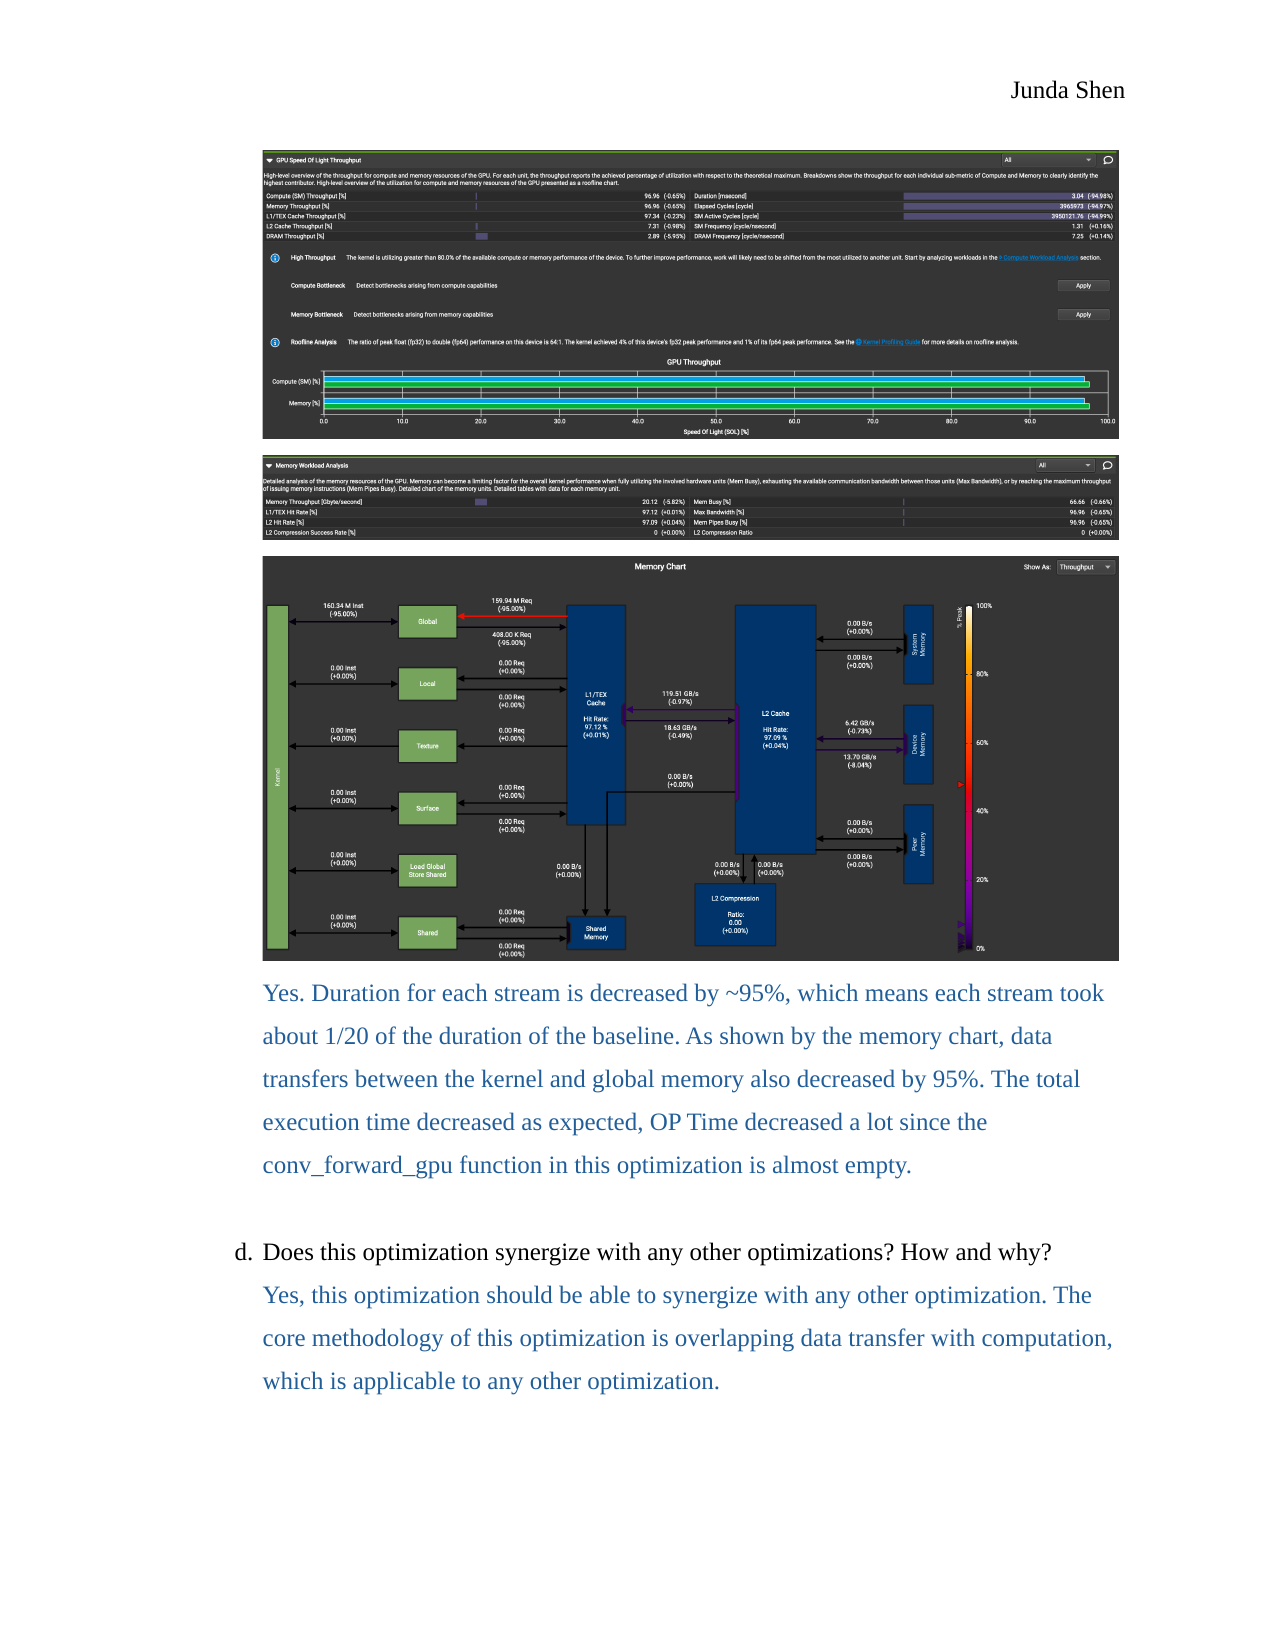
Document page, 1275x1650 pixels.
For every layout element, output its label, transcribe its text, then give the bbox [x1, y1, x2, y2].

picture [262, 556, 1119, 961]
list Does this optimization synergize with any other optimizations? How and why? [234, 1237, 1125, 1266]
picture [262, 150, 1119, 439]
list Yes. Duration for each stream is decreased by ~95%, which means each stream took about 1/20 of the duration of the baseline. As shown by the memory chart, data transfers between the kernel and global memory also decreased by 95%. The total execution time decreased as expected, OP Time decreased a lot since the conv_forward_gpu function in this optimization is almost empty. [262, 978, 1125, 1179]
picture [262, 455, 1119, 540]
list Yes, this optimization should be able to synergize with any other optimization. The core methodology of this optimization is overlapping data transfer with computation, which is applicable to any other optimization. [262, 1280, 1125, 1395]
